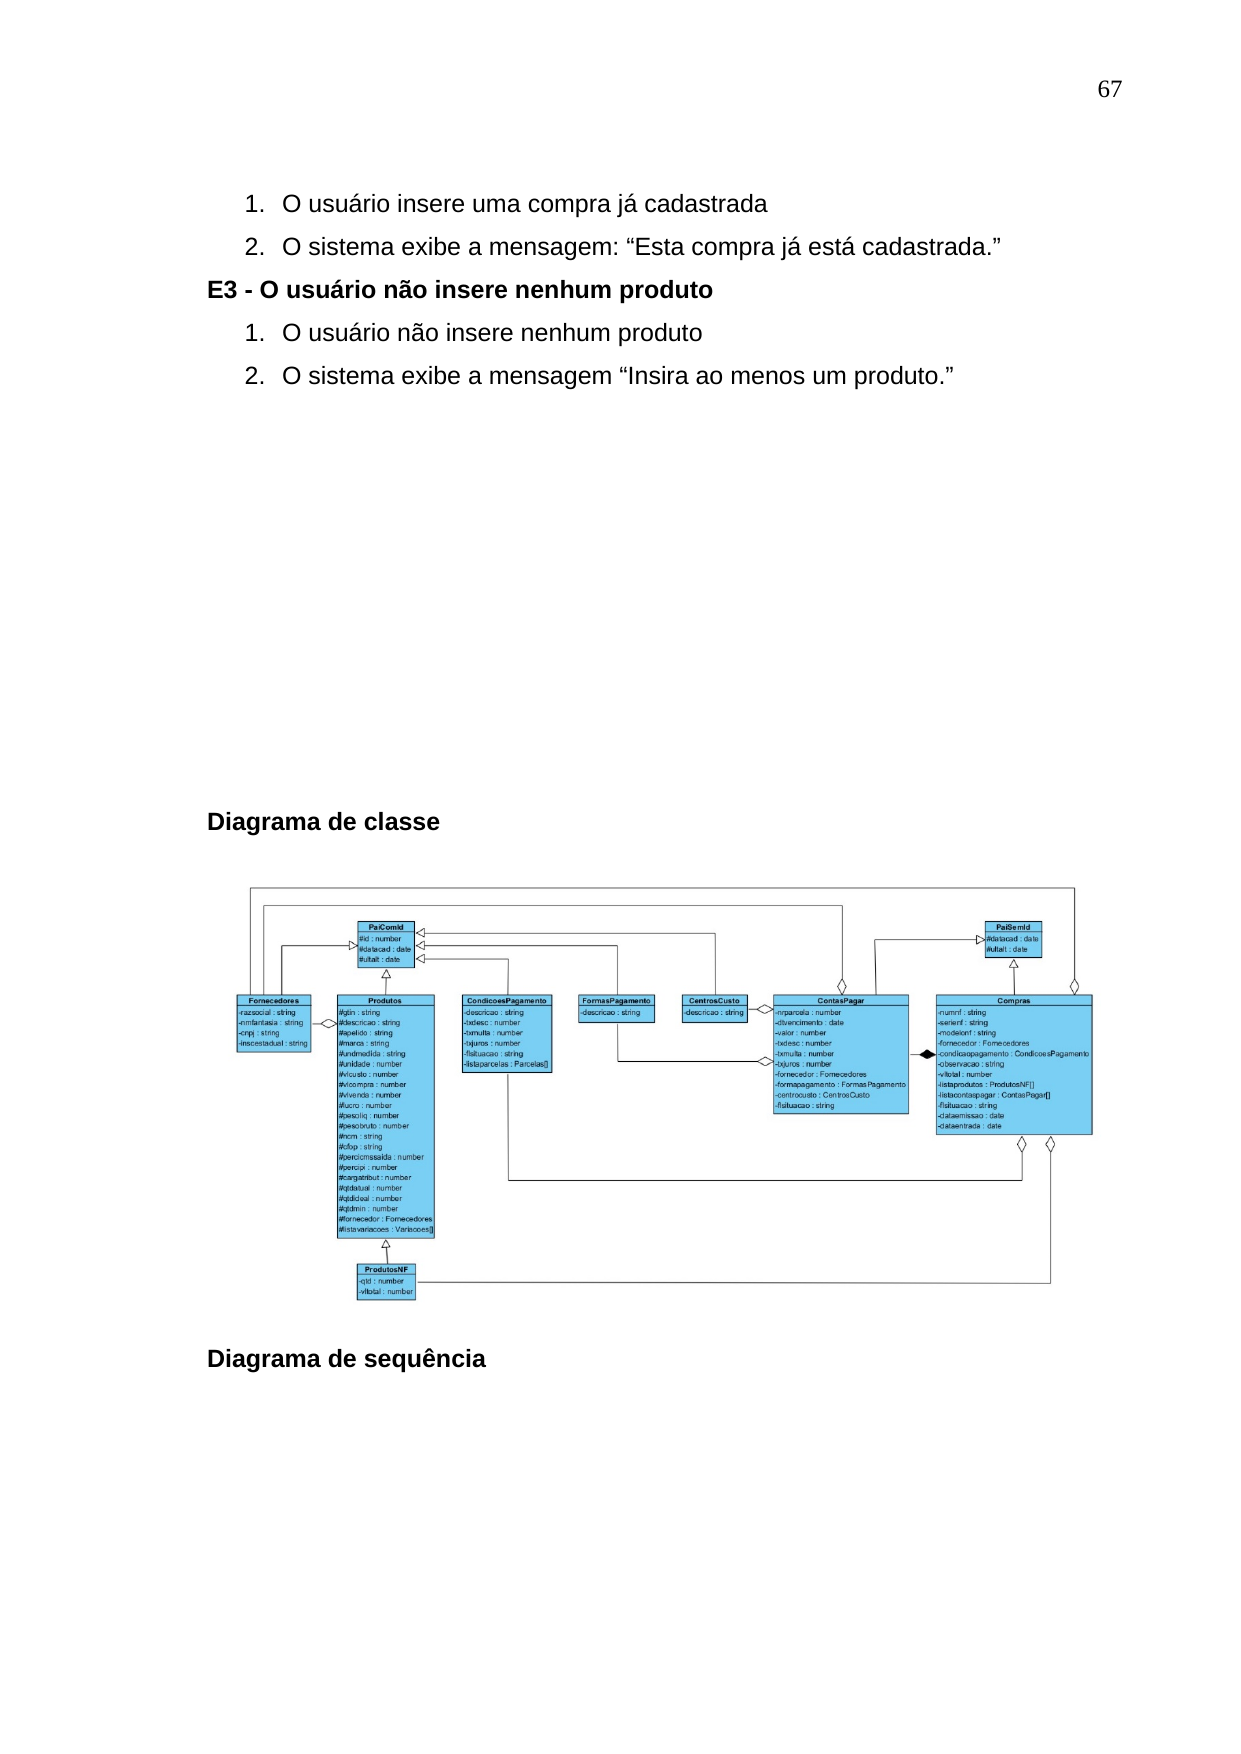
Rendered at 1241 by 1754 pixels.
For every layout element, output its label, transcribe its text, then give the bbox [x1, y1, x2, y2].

list O usuário não insere nenhum produto [244, 318, 1122, 347]
text E3 - O usuário não insere nenhum produto [207, 275, 1122, 304]
list O sistema exibe a mensagem: “Esta compra já está cadastrada.” [244, 232, 1122, 261]
list O sistema exibe a mensagem “Insira ao menos um produto.” [244, 361, 1122, 390]
text Diagrama de sequência [207, 1344, 1122, 1373]
text Diagrama de classe [207, 807, 1122, 836]
picture [206, 864, 1123, 1316]
list O usuário insere uma compra já cadastrada [244, 189, 1122, 217]
